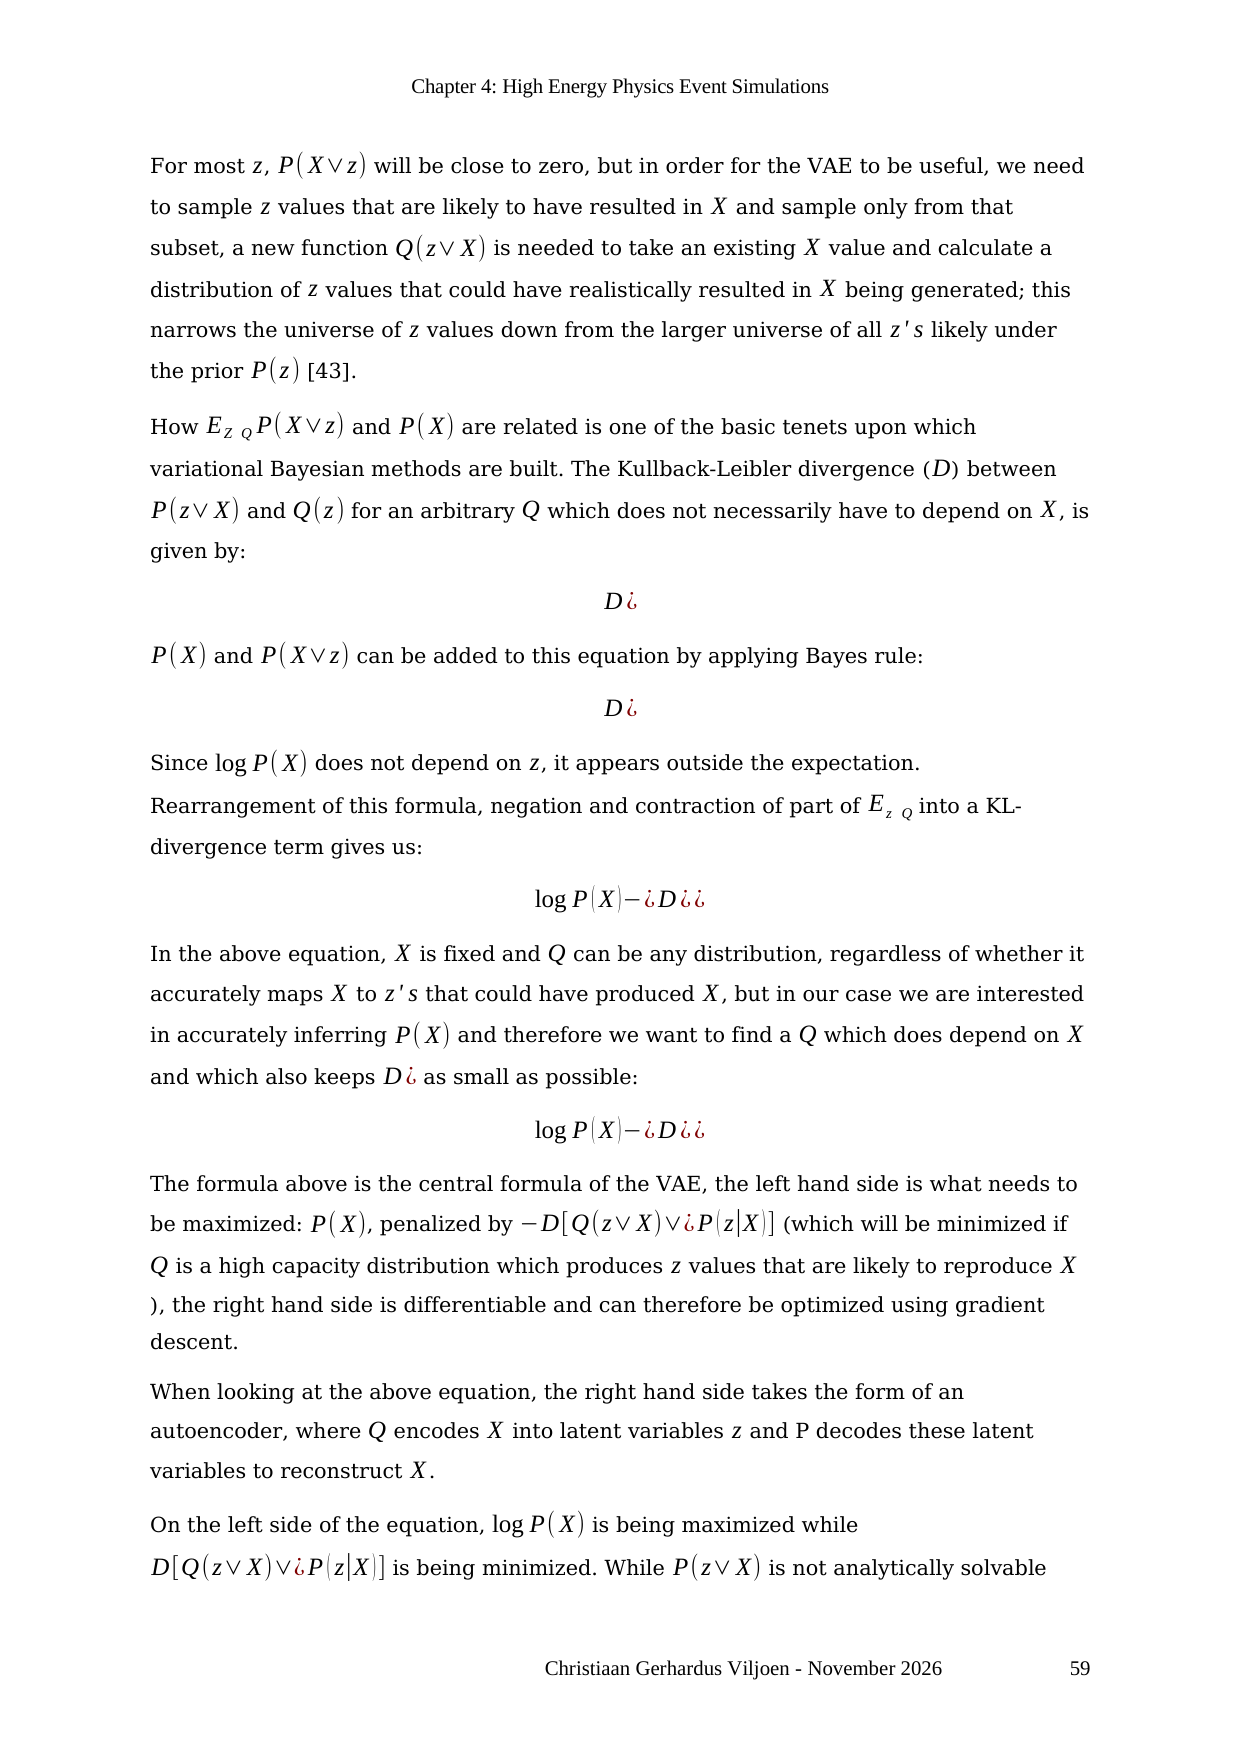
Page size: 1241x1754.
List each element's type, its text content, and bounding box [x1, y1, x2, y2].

text For most , will be close to zero, but in order for the VAE to be useful, we need to sample values that are likely to have resulted in and sample only from that subset, a new function is needed to take an existing value and calculate a distribution of values that could have realistically resulted in being generated; this narrows the universe of values down from the larger universe of all likely under the prior . [150, 150, 1090, 385]
text How and are related is one of the basic tenets upon which variational Bayesian methods are built. The Kullback-Leibler divergence () between and for an arbitrary which does not necessarily have to depend on , is given by: [150, 410, 1090, 562]
text Since does not depend on , it appears outside the expectation. Rearrangement of this formula, negation and contraction of part of into a KL-divergence term gives us: [150, 748, 1090, 859]
text and can be added to this equation by applying Bayes rule: [150, 640, 1090, 670]
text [150, 1509, 1090, 1583]
text The formula above is the central formula of the VAE, the left hand side is what needs to be maximized: , penalized by (which will be minimized if is a high capacity distribution which produces values that are likely to reproduce ), the right hand side is differentiable and can therefore be optimized using gradient descent. [150, 1171, 1090, 1354]
text When looking at the above equation, the right hand side takes the form of an autoencoder, where encodes into latent variables and P decodes these latent variables to reconstruct . [150, 1379, 1090, 1484]
text In the above equation, is fixed and can be any distribution, regardless of whether it accurately maps to that could have produced , but in our case we are interested in accurately inferring and therefore we want to find a which does depend on and which also keeps as small as possible: [150, 939, 1090, 1090]
